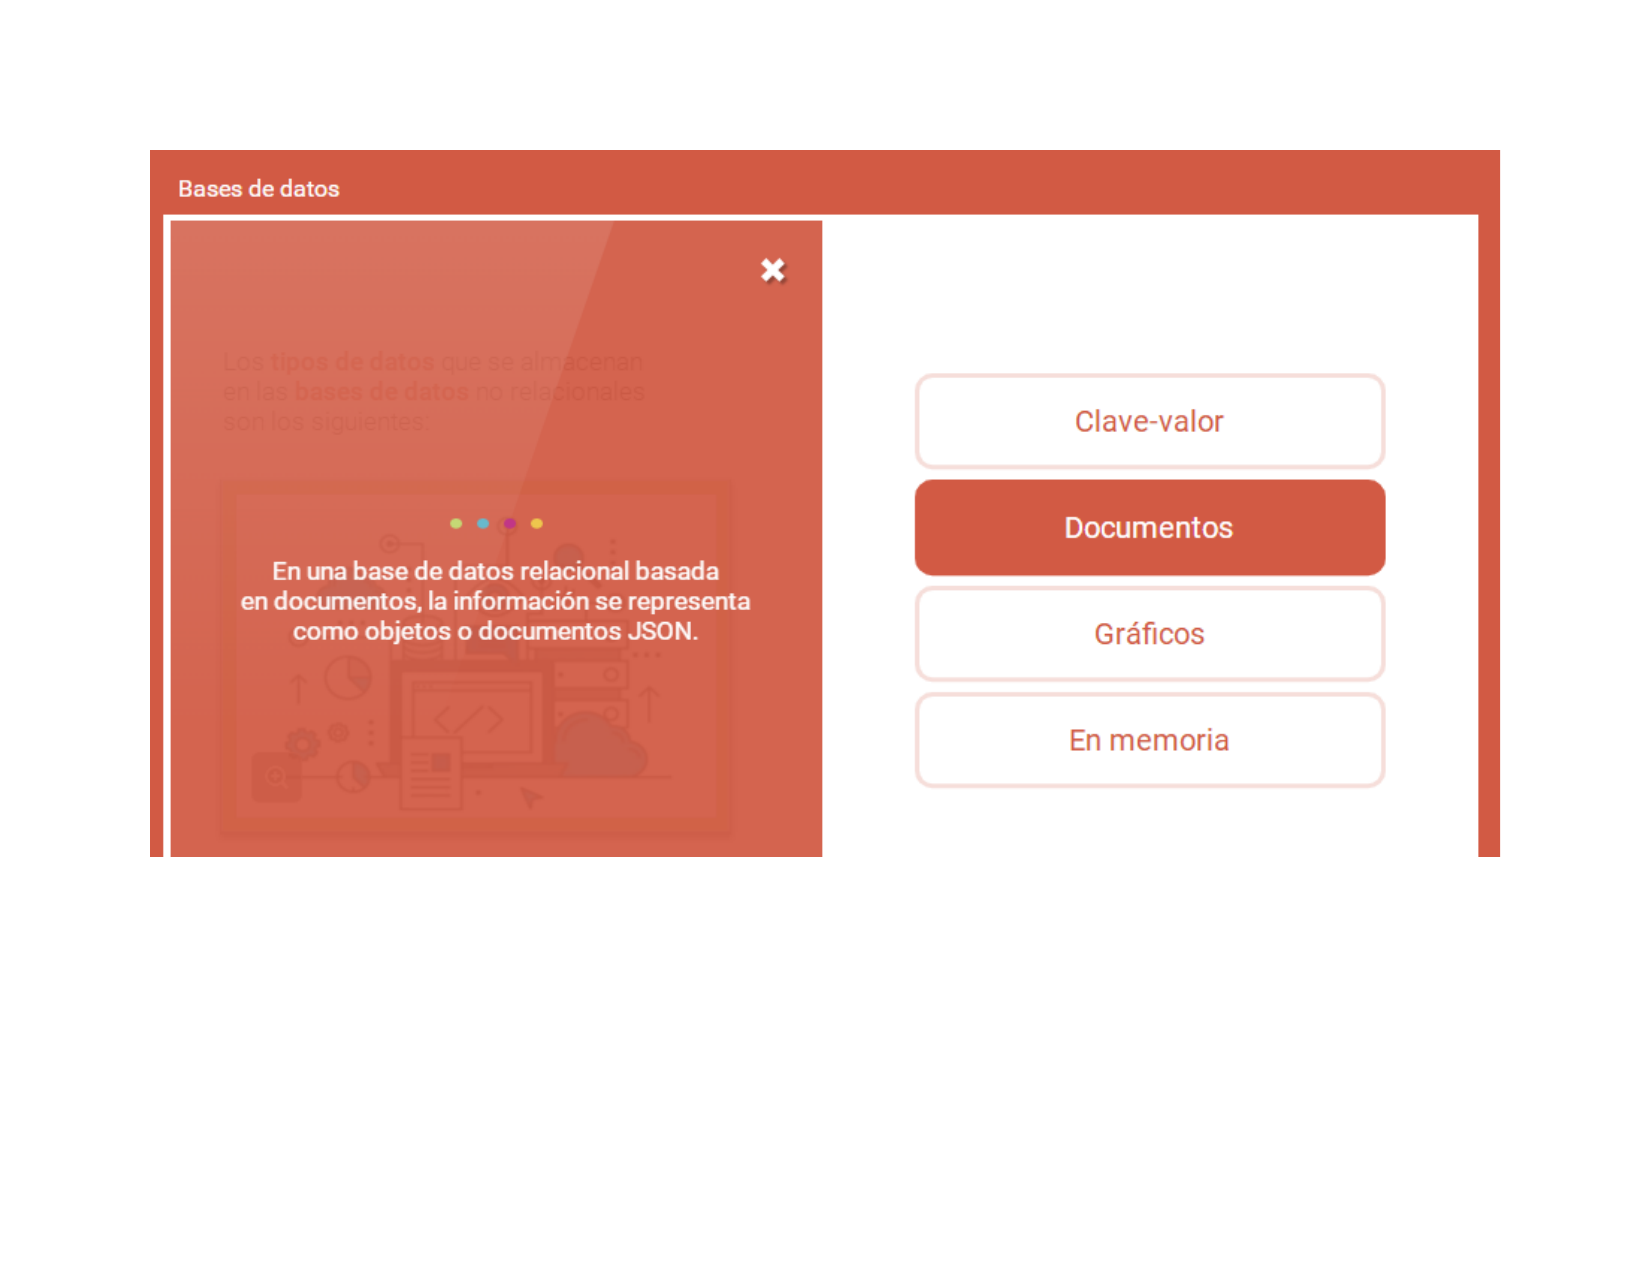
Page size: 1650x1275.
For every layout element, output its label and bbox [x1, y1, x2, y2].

picture [150, 150, 1500, 857]
